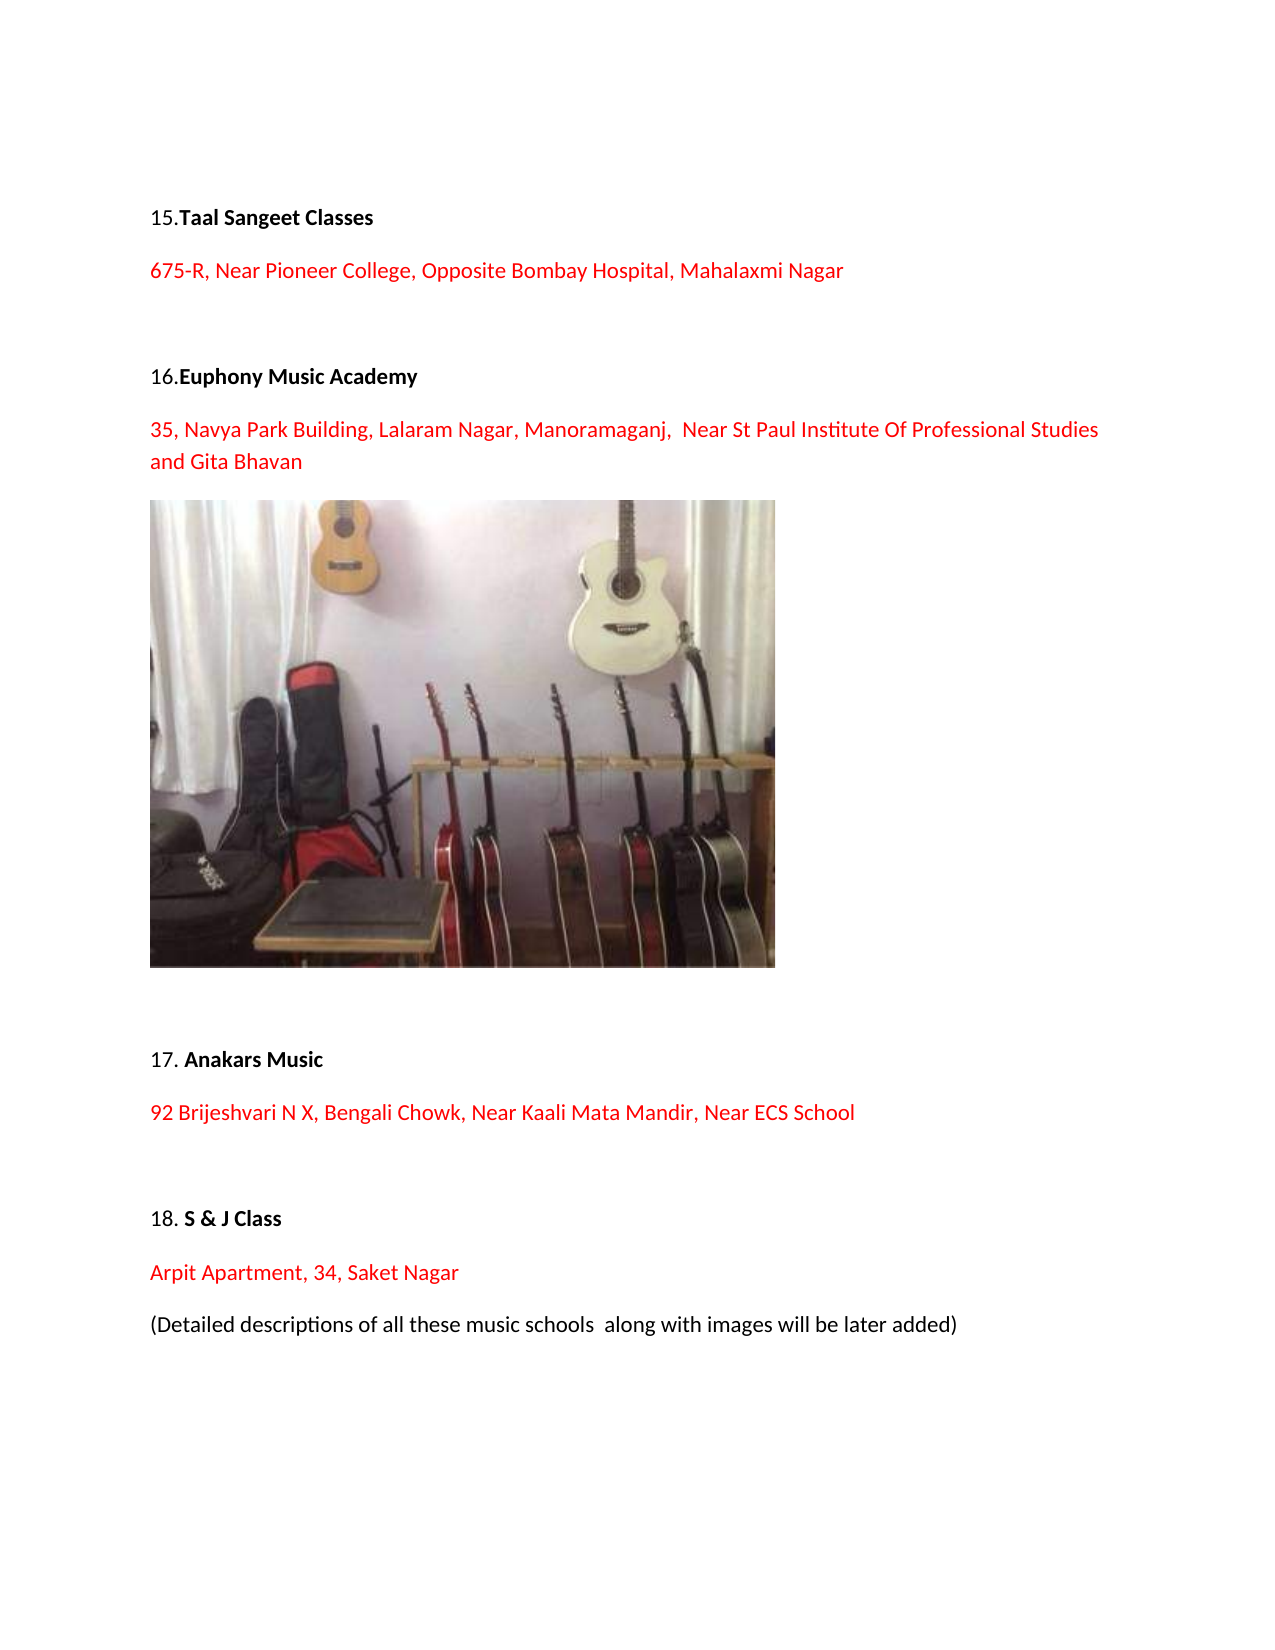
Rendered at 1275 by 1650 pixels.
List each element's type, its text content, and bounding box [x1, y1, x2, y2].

text 35, Navya Park Building, Lalaram Nagar, Manoramaganj, Near St Paul Institute Of Professional Studies and Gita Bhavan [150, 415, 1125, 475]
text 17. Anakars Music [150, 1046, 1125, 1073]
text (Detailed descriptions of all these music schools along with images will be later added) [150, 1311, 1125, 1339]
text Arpit Apartment, 34, Saket Nagar [150, 1258, 1125, 1286]
picture [150, 500, 775, 968]
text 16.Euphony Music Academy [150, 362, 1125, 390]
text 675-R, Near Pioneer College, Opposite Bombay Hospital, Mahalaxmi Nagar [150, 256, 1125, 284]
text 18. S & J Class [150, 1204, 1125, 1233]
text 15.Taal Sangeet Classes [150, 203, 1125, 231]
text 92 Brijeshvari N X, Bengali Chowk, Near Kaali Mata Mandir, Near ECS School [150, 1098, 1125, 1127]
